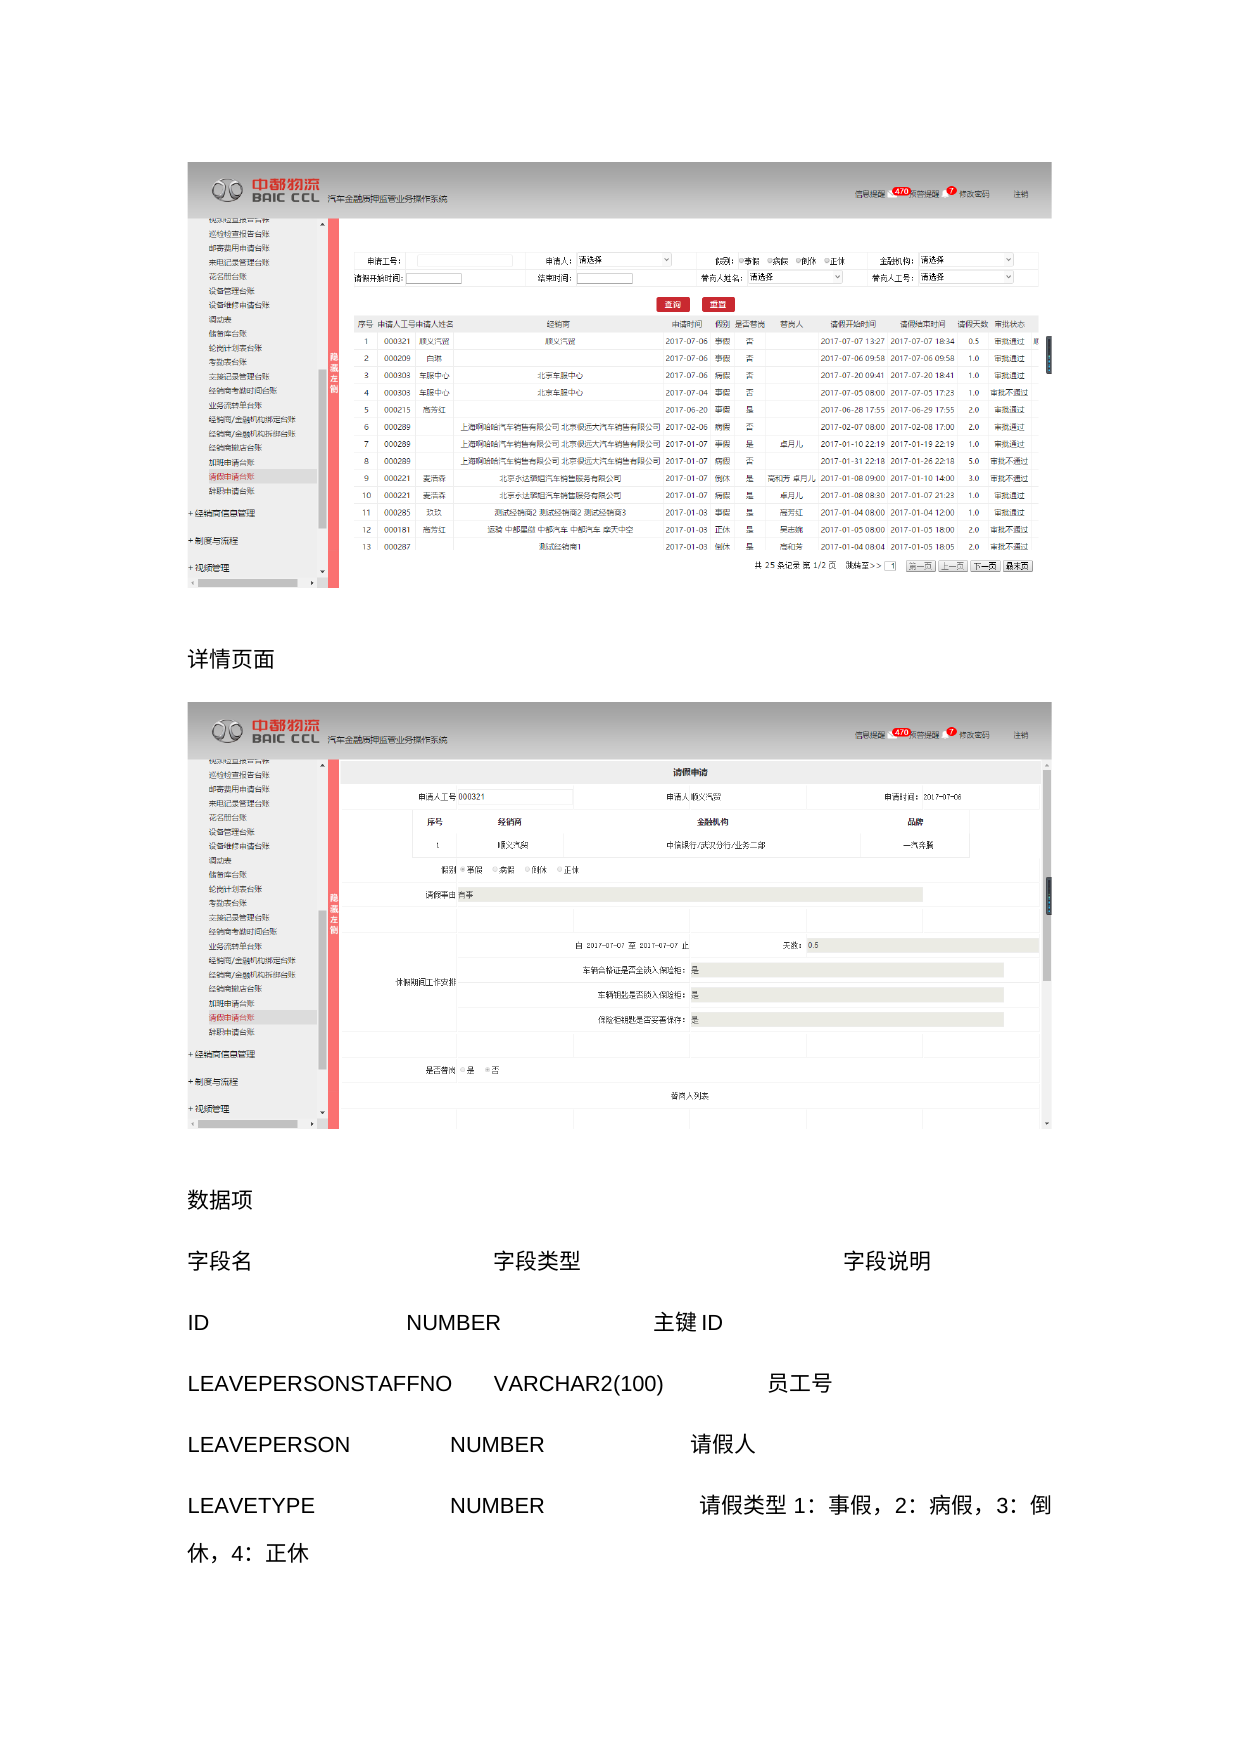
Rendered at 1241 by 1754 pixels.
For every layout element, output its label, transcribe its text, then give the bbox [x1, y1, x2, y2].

list ID NUMBER 主键ID [187, 1305, 1053, 1337]
list LEAVETYPE NUMBER 请假类型 1：事假，2：病假，3：倒休，4：正休 [187, 1487, 1053, 1568]
picture [187, 162, 1052, 588]
picture [187, 702, 1052, 1129]
list 数据项 [187, 1183, 1053, 1216]
list LEAVEPERSON NUMBER 请假人 [187, 1426, 1053, 1459]
list 字段名 字段类型 字段说明 [187, 1244, 1053, 1276]
list 详情页面 [187, 642, 1053, 674]
list LEAVEPERSONSTAFFNO VARCHAR2(100) 员工号 [187, 1366, 1053, 1398]
